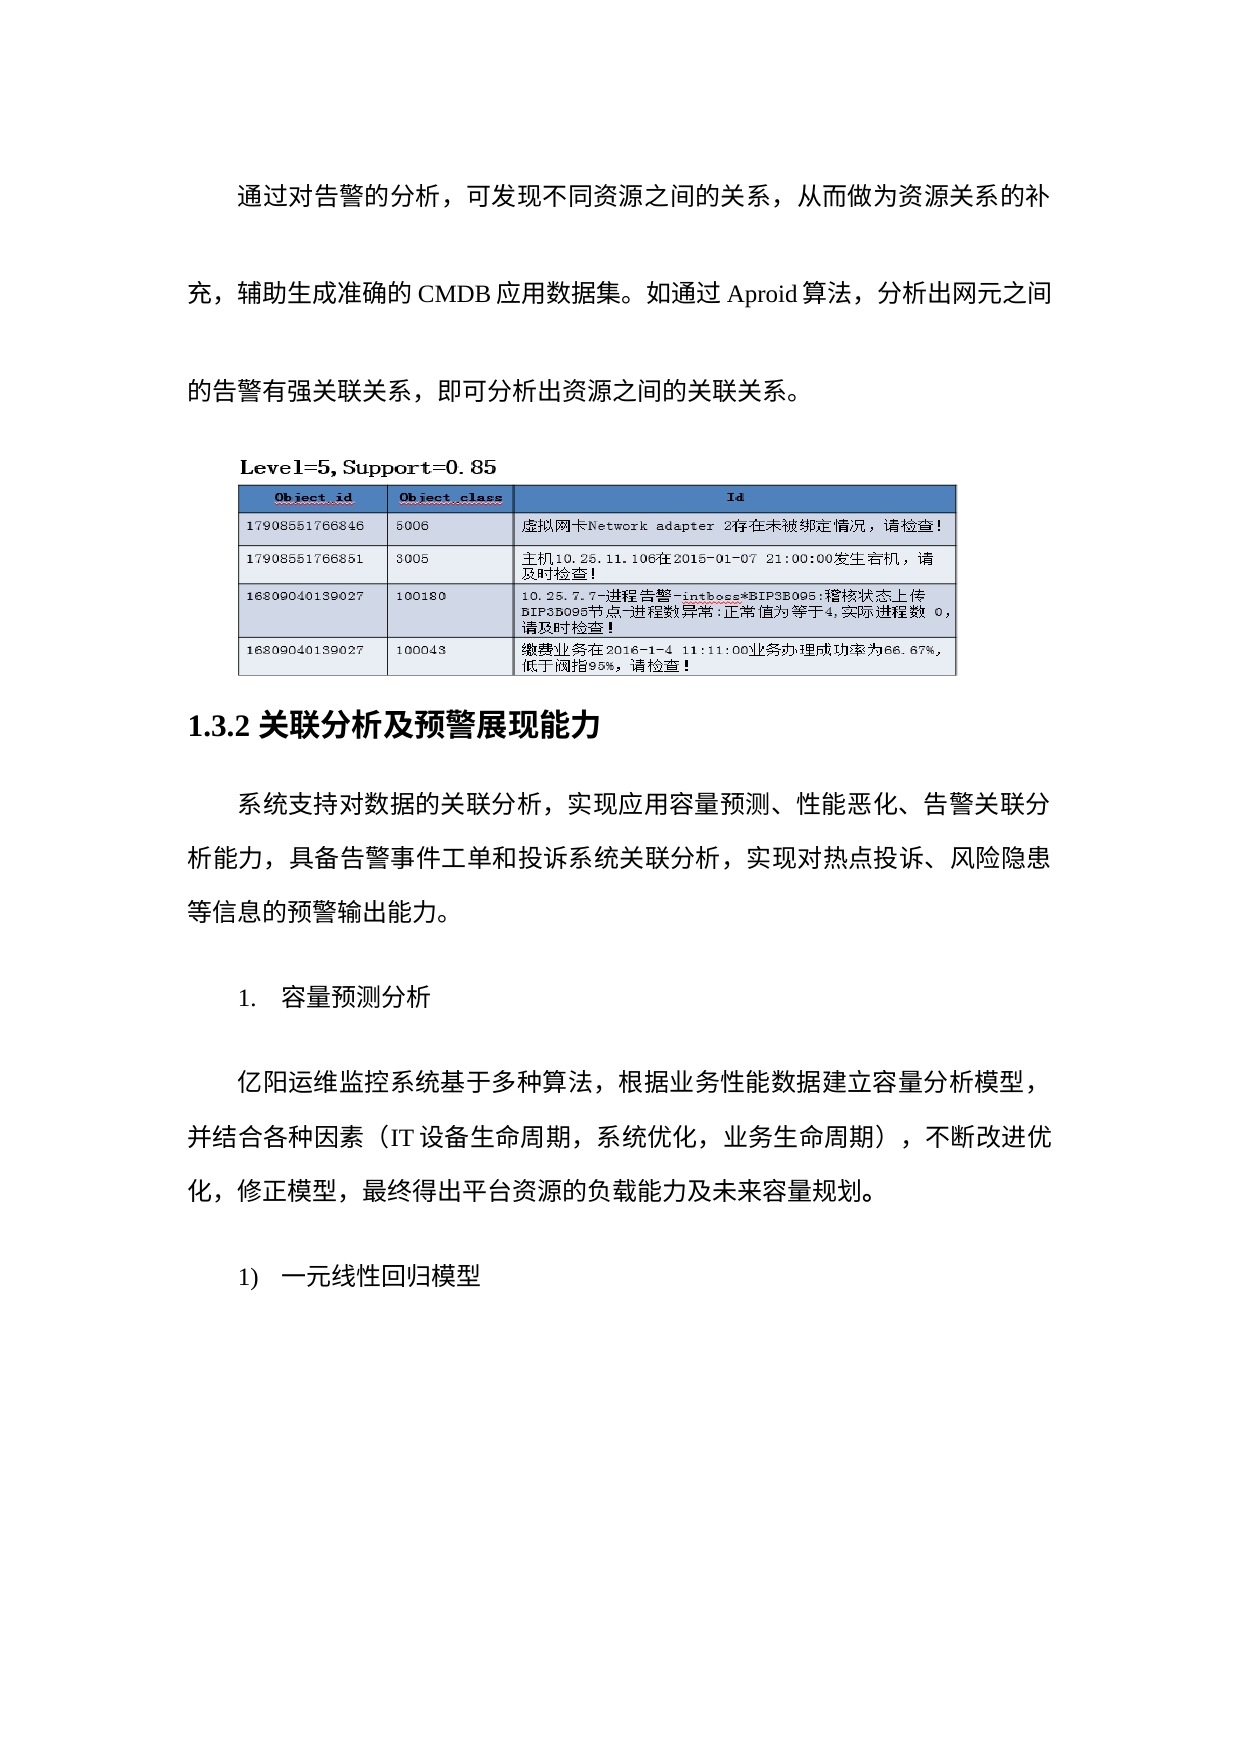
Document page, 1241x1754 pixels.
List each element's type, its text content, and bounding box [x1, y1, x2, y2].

list 容量预测分析 [238, 963, 1053, 1028]
picture [237, 456, 958, 676]
text 通过对告警的分析，可发现不同资源之间的关系，从而做为资源关系的补充，辅助生成准确的CMDB应用数据集。如通过Aproid算法，分析出网元之间的告警有强关联关系，即可分析出资源之间的关联关系。 [187, 162, 1053, 422]
subtitle 关联分析及预警展现能力 [187, 700, 1053, 745]
list 一元线性回归模型 [238, 1242, 1053, 1307]
text 系统支持对数据的关联分析，实现应用容量预测、性能恶化、告警关联分析能力，具备告警事件工单和投诉系统关联分析，实现对热点投诉、风险隐患等信息的预警输出能力。 [187, 784, 1053, 929]
text 亿阳运维监控系统基于多种算法，根据业务性能数据建立容量分析模型，并结合各种因素（IT设备生命周期，系统优化，业务生命周期），不断改进优化，修正模型，最终得出平台资源的负载能力及未来容量规划。 [187, 1063, 1053, 1208]
